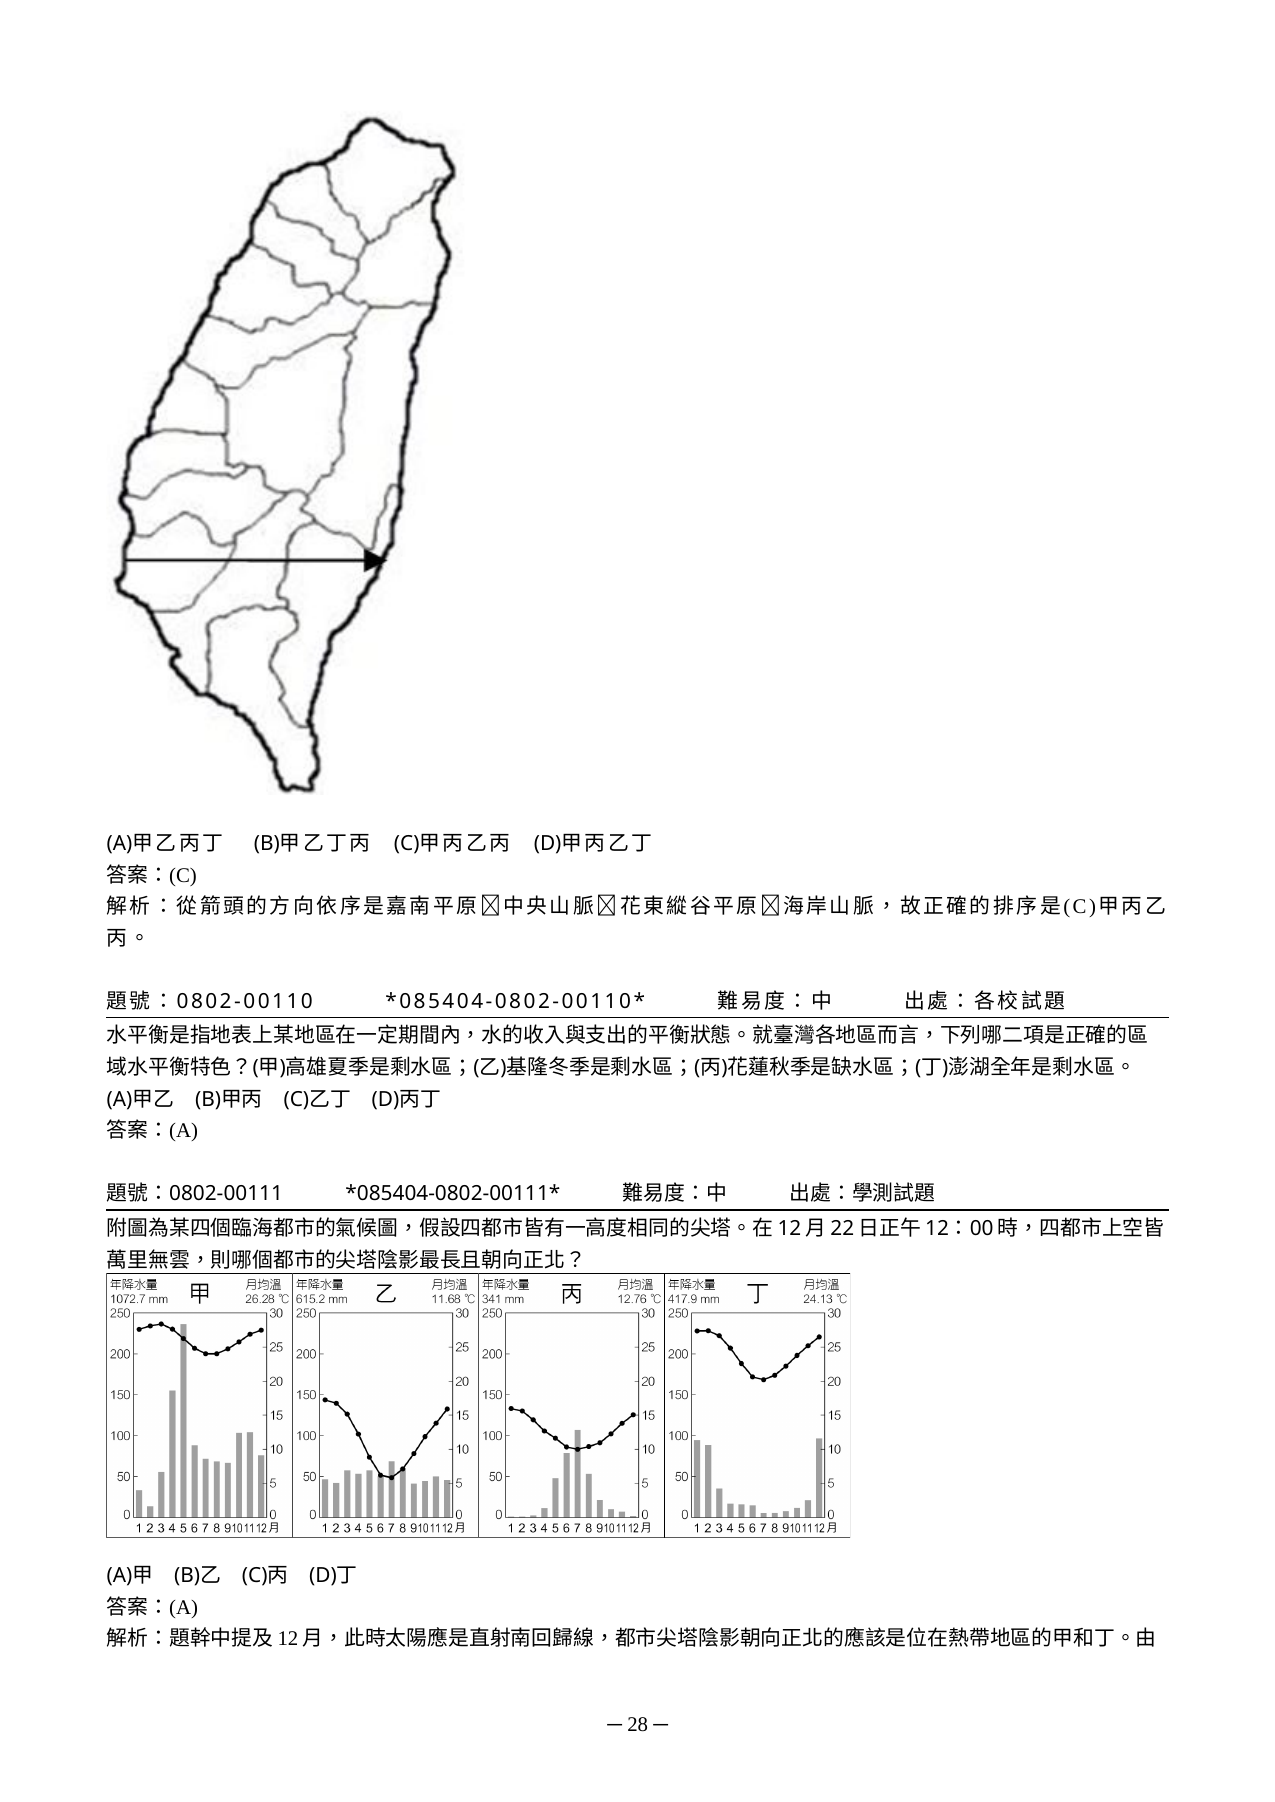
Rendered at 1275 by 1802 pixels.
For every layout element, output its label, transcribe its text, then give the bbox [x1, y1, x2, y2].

picture [106, 99, 466, 795]
picture [292, 1273, 851, 1538]
text 解析：從箭頭的方向依序是嘉南平原中央山脈花東縱谷平原海岸山脈，故正確的排序是(C)甲丙乙丙。 [106, 889, 1169, 952]
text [106, 1621, 1169, 1652]
text 題號：0802-00110 *085404-0802-00110* 難易度：中 出處：各校試題 [106, 983, 1169, 1017]
text 題號：0802-00111 *085404-0802-00111* 難易度：中 出處：學測試題 [106, 1176, 1169, 1209]
text 答案：(C) [106, 857, 1169, 889]
text 答案：(A) [106, 1113, 1169, 1144]
text 答案：(A) [106, 1589, 1169, 1621]
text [106, 100, 1169, 857]
text 水平衡是指地表上某地區在一定期間內，水的收入與支出的平衡狀態。就臺灣各地區而言，下列哪二項是正確的區域水平衡特色？(甲)高雄夏季是剩水區；(乙)基隆冬季是剩水區；(丙)花蓮秋季是缺水區；(丁)澎湖全年是剩水區。 (A)甲乙 (B)甲丙 (C)乙丁 (D)丙丁 [106, 1018, 1169, 1113]
